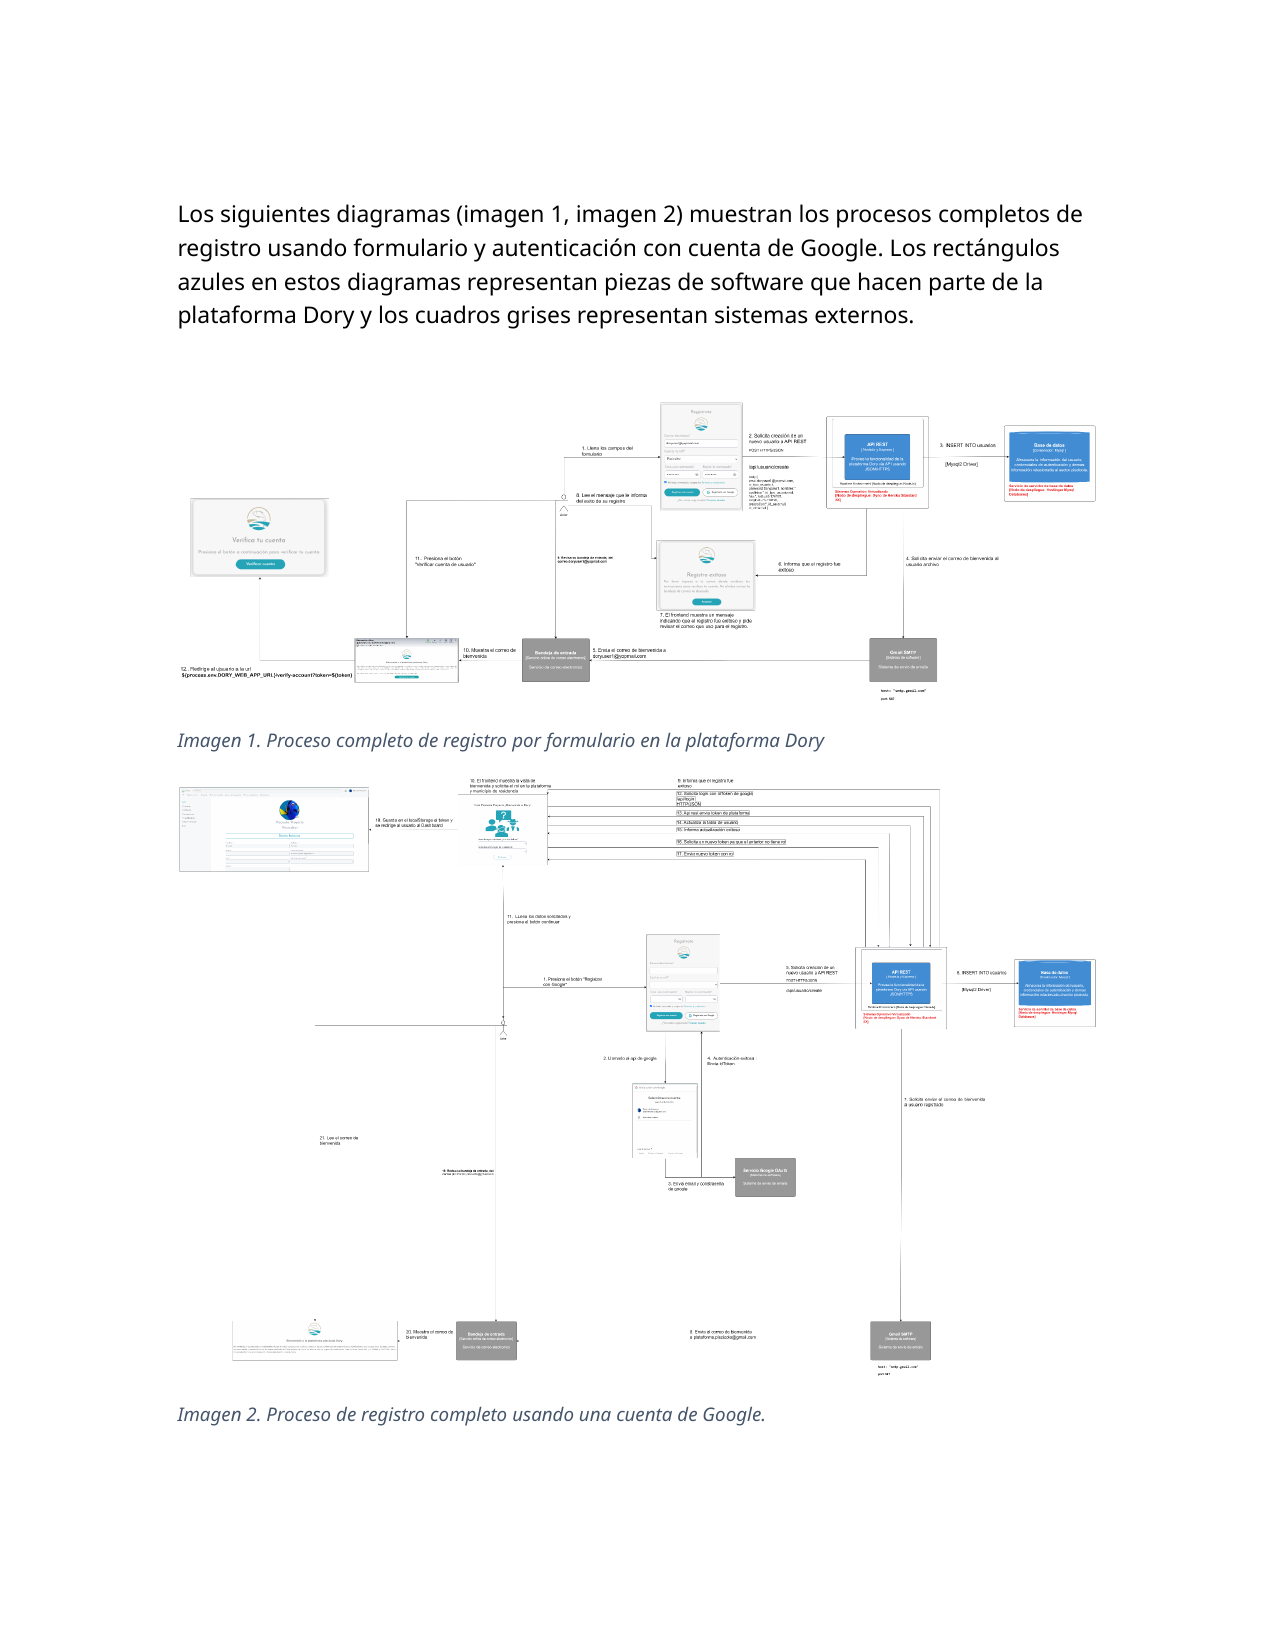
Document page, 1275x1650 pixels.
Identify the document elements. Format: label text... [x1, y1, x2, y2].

text Imagen 2. Proceso de registro completo usando una cuenta de Google. [177, 1401, 1098, 1427]
picture [177, 774, 1098, 1383]
picture [177, 400, 1098, 709]
text Imagen 1. Proceso completo de registro por formulario en la plataforma Dory [177, 728, 1098, 753]
text Los siguientes diagramas (imagen 1, imagen 2) muestran los procesos completos de registro usando formulario y autenticación con cuenta de Google. Los rectángulos azules en estos diagramas representan piezas de software que hacen parte de la plataforma Dory y los cuadros grises representan sistemas externos. [177, 198, 1098, 331]
